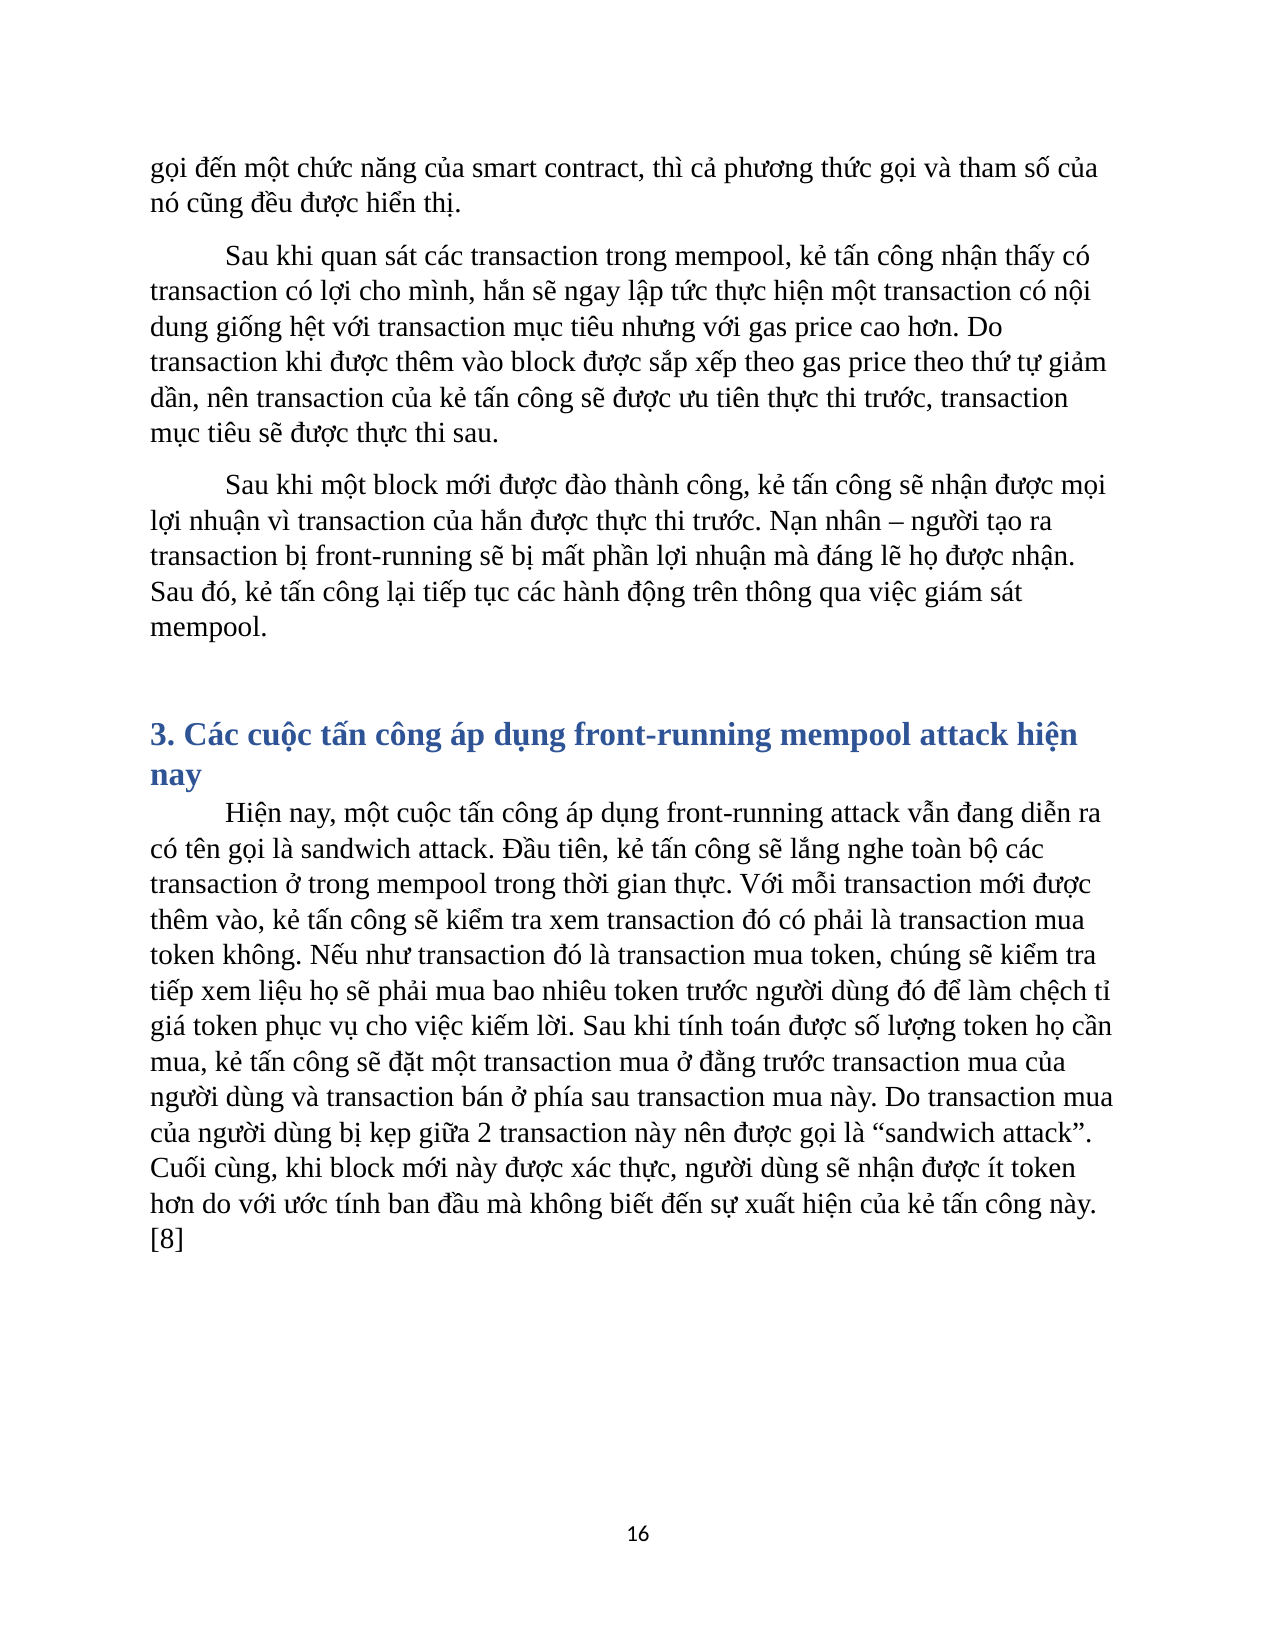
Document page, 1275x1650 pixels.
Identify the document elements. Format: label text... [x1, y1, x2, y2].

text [150, 150, 1125, 219]
subtitle 3. Các cuộc tấn công áp dụng front-running mempool attack hiện nay [150, 714, 1125, 793]
text Sau khi một block mới được đào thành công, kẻ tấn công sẽ nhận được mọi lợi nhuận vì transaction của hắn được thực thi trước. Nạn nhân – người tạo ra transaction bị front-running sẽ bị mất phần lợi nhuận mà đáng lẽ họ được nhận. Sau đó, kẻ tấn công lại tiếp tục các hành động trên thông qua việc giám sát mempool. [150, 467, 1125, 643]
text Hiện nay, một cuộc tấn công áp dụng front-running attack vẫn đang diễn ra có tên gọi là sandwich attack. Đầu tiên, kẻ tấn công sẽ lắng nghe toàn bộ các transaction ở trong mempool trong thời gian thực. Với mỗi transaction mới được thêm vào, kẻ tấn công sẽ kiểm tra xem transaction đó có phải là transaction mua token không. Nếu như transaction đó là transaction mua token, chúng sẽ kiểm tra tiếp xem liệu họ sẽ phải mua bao nhiêu token trước người dùng đó để làm chệch tỉ giá token phục vụ cho việc kiếm lời. Sau khi tính toán được số lượng token họ cần mua, kẻ tấn công sẽ đặt một transaction mua ở đằng trước transaction mua của người dùng và transaction bán ở phía sau transaction mua này. Do transaction mua của người dùng bị kẹp giữa 2 transaction này nên được gọi là “sandwich attack”. Cuối cùng, khi block mới này được xác thực, người dùng sẽ nhận được ít token hơn do với ước tính ban đầu mà không biết đến sự xuất hiện của kẻ tấn công này. [150, 795, 1125, 1255]
text Sau khi quan sát các transaction trong mempool, kẻ tấn công nhận thấy có transaction có lợi cho mình, hắn sẽ ngay lập tức thực hiện một transaction có nội dung giống hệt với transaction mục tiêu nhưng với gas price cao hơn. Do transaction khi được thêm vào block được sắp xếp theo gas price theo thứ tự giảm dần, nên transaction của kẻ tấn công sẽ được ưu tiên thực thi trước, transaction mục tiêu sẽ được thực thi sau. [150, 238, 1125, 449]
